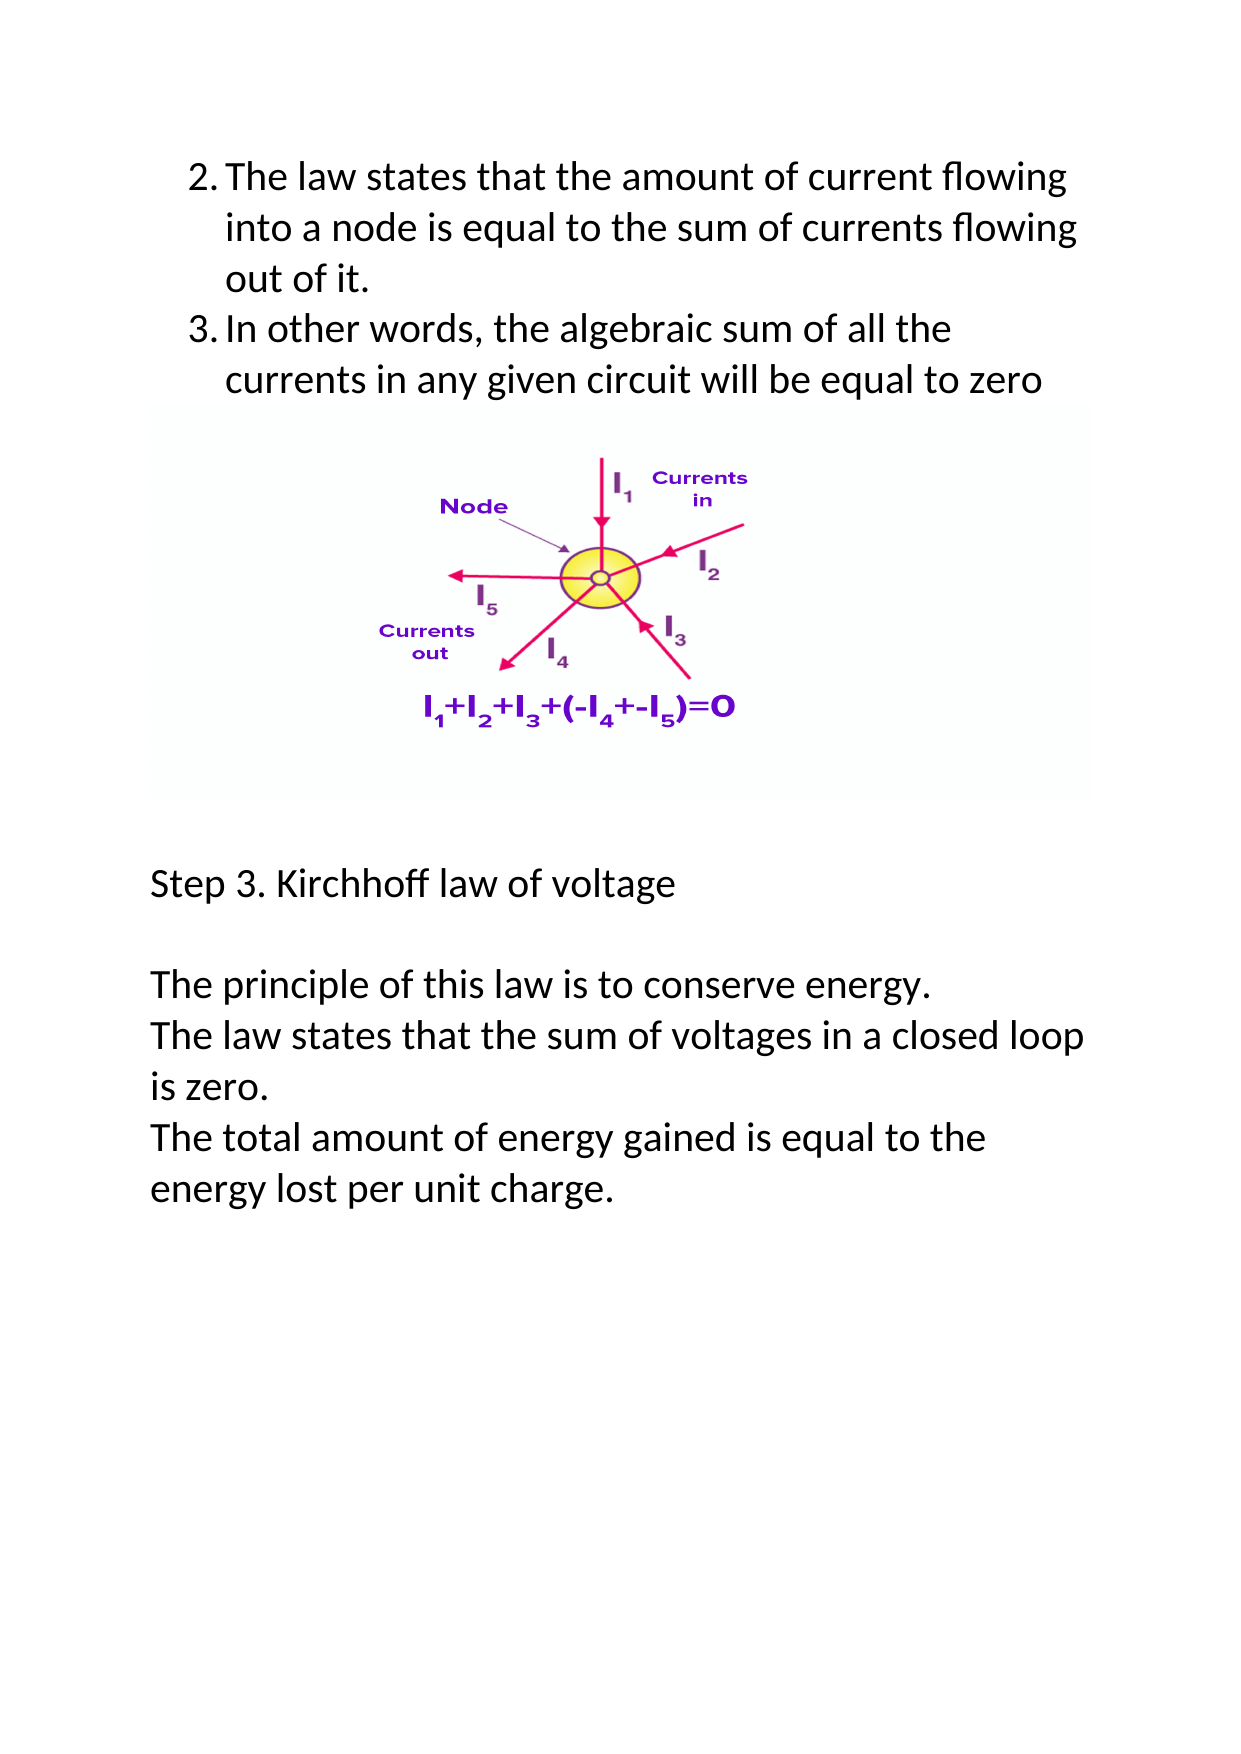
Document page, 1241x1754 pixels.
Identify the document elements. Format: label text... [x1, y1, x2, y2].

list In other words, the algebraic sum of all the currents in any given circuit will be equal to zero [187, 302, 1090, 404]
text The law states that the sum of voltages in a closed loop is zero. [150, 1009, 1090, 1111]
picture [150, 404, 1090, 806]
text Step 3. Kirchhoff law of voltage [150, 857, 1090, 907]
text The principle of this law is to conserve energy. [150, 958, 1090, 1009]
list The law states that the amount of current flowing into a node is equal to the sum of currents flowing out of it. [187, 150, 1090, 302]
text The total amount of energy gained is equal to the energy lost per unit charge. [150, 1111, 1090, 1212]
